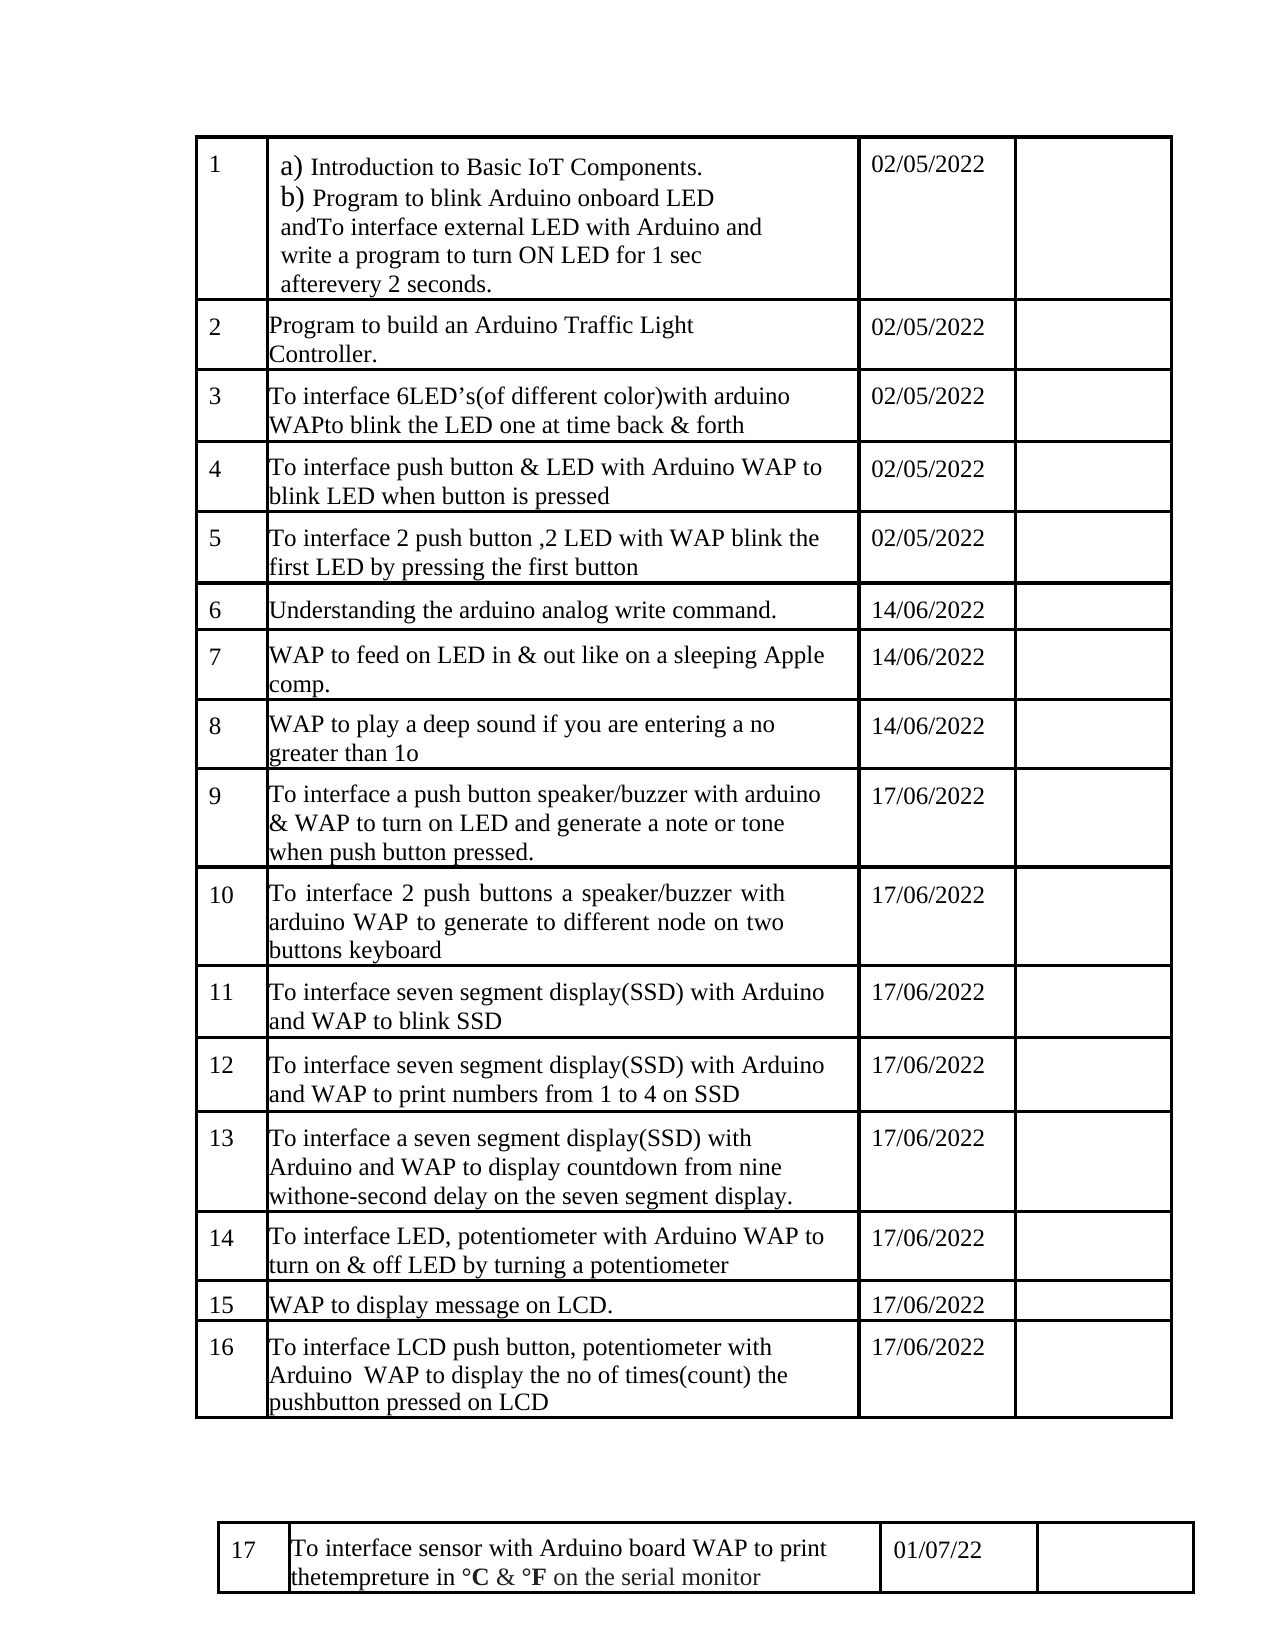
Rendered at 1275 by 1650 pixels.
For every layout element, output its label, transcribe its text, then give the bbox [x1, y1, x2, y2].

table_cell 13 [198, 1113, 266, 1210]
table_cell [1017, 1039, 1170, 1110]
table_cell [1017, 701, 1170, 767]
table_header 01/07/22 [882, 1524, 1036, 1591]
table_cell 14/06/2022 [861, 701, 1014, 767]
table_cell [1017, 1113, 1170, 1210]
table_cell 17/06/2022 [861, 1039, 1014, 1110]
table_cell 16 [198, 1322, 266, 1416]
table_cell WAP to display message on LCD. [269, 1282, 857, 1318]
table_cell [1017, 869, 1170, 964]
table_cell 17/06/2022 [861, 869, 1014, 964]
table_cell 9 [198, 770, 266, 865]
table_cell To interface 6LED’s(of different color)with arduino WAPto blink the LED one at time back & forth [269, 371, 857, 440]
table_cell [1017, 967, 1170, 1036]
table_header To interface sensor with Arduino board WAP to print thetempreture in °C & °F on the serial monitor [291, 1524, 879, 1591]
table_cell 6 [198, 585, 266, 628]
table_cell [1017, 1322, 1170, 1416]
table_cell 8 [198, 701, 266, 767]
table_cell To interface push button & LED with Arduino WAP to blink LED when button is pressed [269, 443, 857, 509]
table_cell 14/06/2022 [861, 585, 1014, 628]
table_cell To interface a seven segment display(SSD) with Arduino and WAP to display countdown from nine withone-second delay on the seven segment display. [269, 1113, 857, 1210]
table_cell Introduction to Basic IoT Components. Program to blink Arduino onboard LED andTo interface external LED with Arduino and write a program to turn ON LED for 1 sec afterevery 2 seconds. [269, 139, 857, 298]
table_cell 7 [198, 631, 266, 698]
table_cell To interface LED, potentiometer with Arduino WAP to turn on & off LED by turning a potentiometer [269, 1213, 857, 1278]
table_cell 02/05/2022 [861, 513, 1014, 581]
table_header 17 [220, 1524, 288, 1591]
table_cell 02/05/2022 [861, 371, 1014, 440]
table_cell WAP to play a deep sound if you are entering a no greater than 1o [269, 701, 857, 767]
table_cell Understanding the arduino analog write command. [269, 585, 857, 628]
table_cell 02/05/2022 [861, 443, 1014, 509]
table_cell 12 [198, 1039, 266, 1110]
table_header [1039, 1524, 1192, 1591]
table_cell 17/06/2022 [861, 967, 1014, 1036]
table_cell [1017, 1213, 1170, 1278]
table_cell 14 [198, 1213, 266, 1278]
table_cell [1017, 770, 1170, 865]
table_cell 3 [198, 371, 266, 440]
table_cell To interface seven segment display(SSD) with Arduino and WAP to print numbers from 1 to 4 on SSD [269, 1039, 857, 1110]
table_cell WAP to feed on LED in & out like on a sleeping Apple comp. [269, 631, 857, 698]
table_cell 4 [198, 443, 266, 509]
table_cell 2 [198, 301, 266, 368]
table_cell [1017, 301, 1170, 368]
table_cell 17/06/2022 [861, 1213, 1014, 1278]
table_cell Program to build an Arduino Traffic Light Controller. [269, 301, 857, 368]
table_cell 02/05/2022 [861, 139, 1014, 298]
table_cell 17/06/2022 [861, 770, 1014, 865]
table_cell 5 [198, 513, 266, 581]
table_cell 14/06/2022 [861, 631, 1014, 698]
table_cell 17/06/2022 [861, 1282, 1014, 1318]
table_cell To interface LCD push button, potentiometer with Arduino WAP to display the no of times(count) the pushbutton pressed on LCD [269, 1322, 857, 1416]
table_cell [1017, 1282, 1170, 1318]
table_cell To interface 2 push buttons a speaker/buzzer with arduino WAP to generate to different node on two buttons keyboard [269, 869, 857, 964]
table_cell [1017, 139, 1170, 298]
table_cell 10 [198, 869, 266, 964]
table_cell 17/06/2022 [861, 1113, 1014, 1210]
table_cell [1017, 585, 1170, 628]
table_cell [1017, 631, 1170, 698]
table_cell 11 [198, 967, 266, 1036]
table_cell 15 [198, 1282, 266, 1318]
table_cell 17/06/2022 [861, 1322, 1014, 1416]
table_cell To interface a push button speaker/buzzer with arduino & WAP to turn on LED and generate a note or tone when push button pressed. [269, 770, 857, 865]
table_cell [1017, 443, 1170, 509]
table_cell To interface seven segment display(SSD) with Arduino and WAP to blink SSD [269, 967, 857, 1036]
table_cell [1017, 371, 1170, 440]
table_cell 02/05/2022 [861, 301, 1014, 368]
table_cell To interface 2 push button ,2 LED with WAP blink the first LED by pressing the first button [269, 513, 857, 581]
table_cell [1017, 513, 1170, 581]
table_cell 1 [198, 139, 266, 298]
